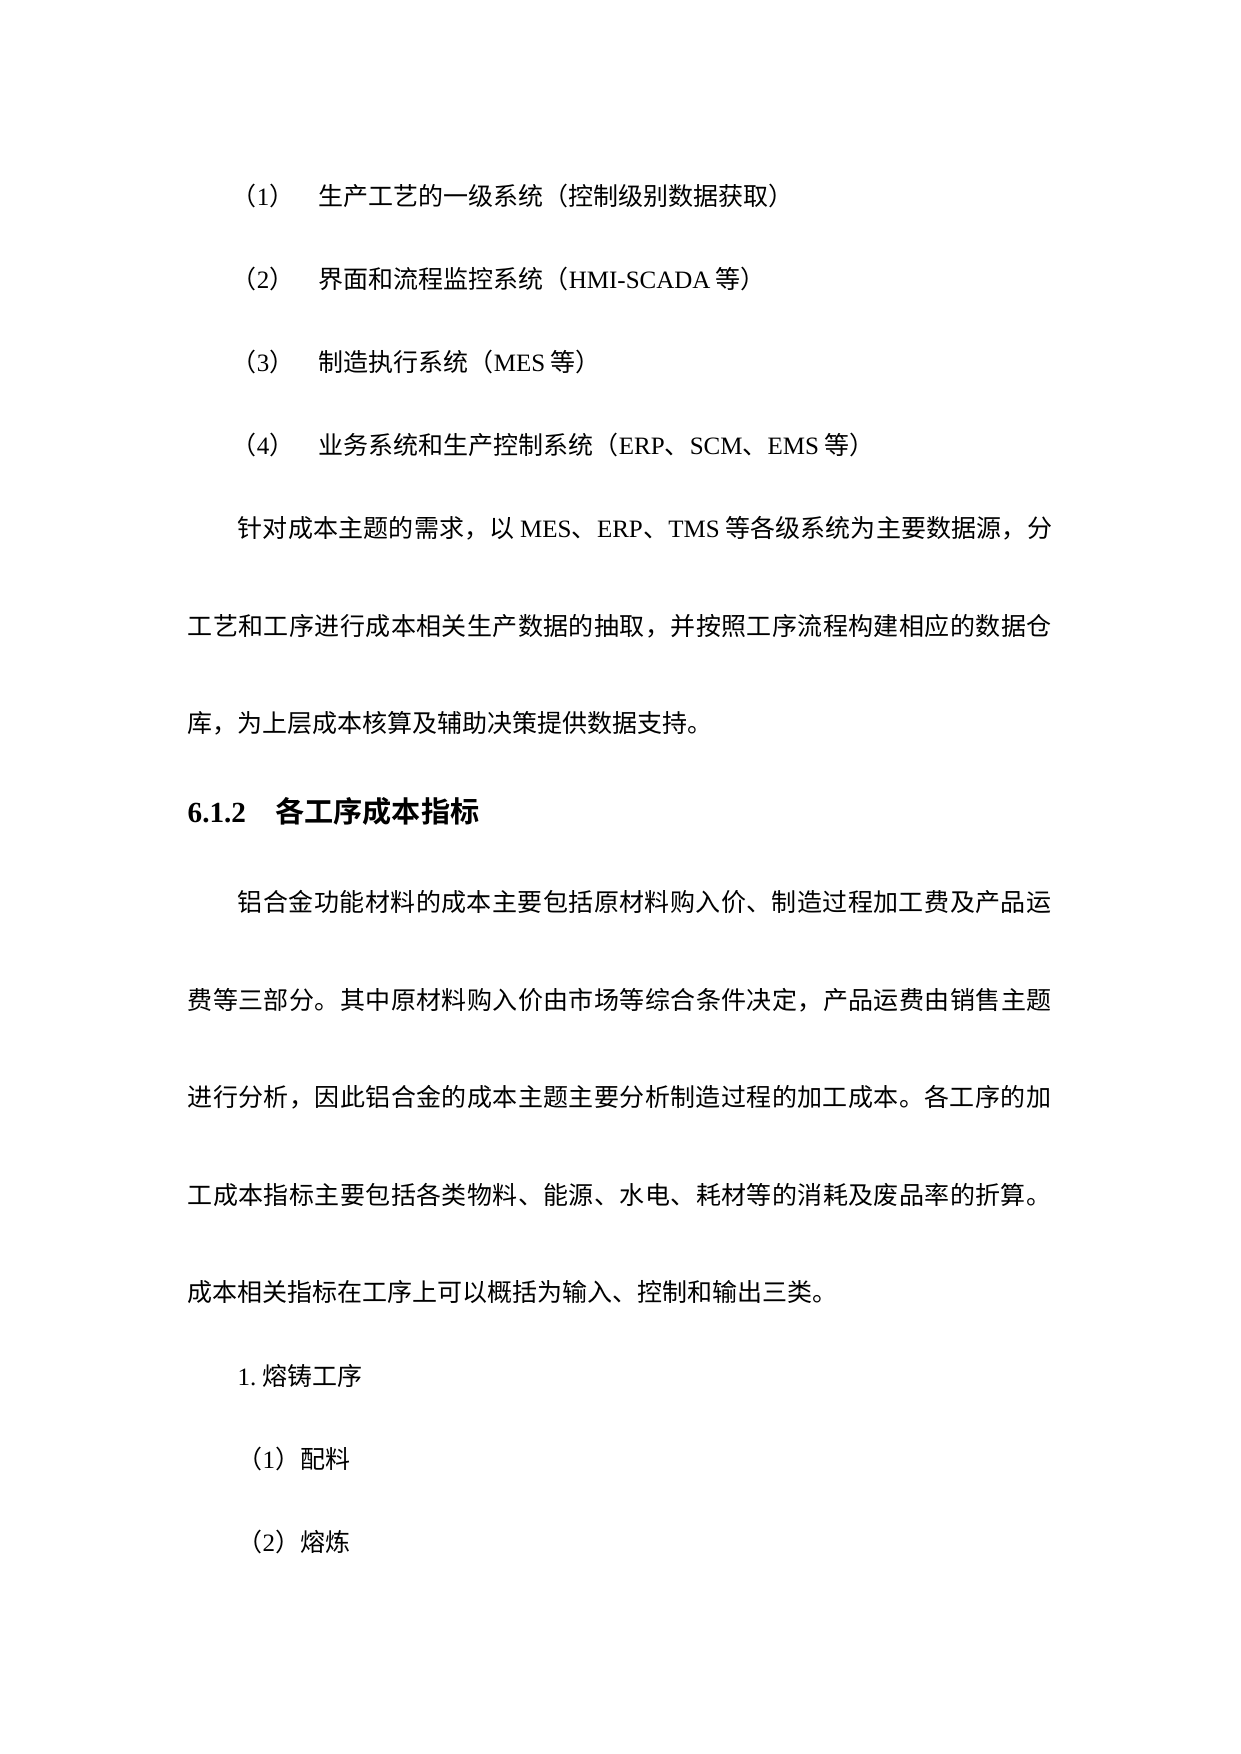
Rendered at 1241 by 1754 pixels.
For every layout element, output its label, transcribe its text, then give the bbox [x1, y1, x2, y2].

text （2）熔炼 [187, 1508, 1053, 1573]
text （1）配料 [187, 1425, 1053, 1490]
list 界面和流程监控系统（HMI-SCADA等） [232, 245, 1053, 310]
list 业务系统和生产控制系统（ERP、SCM、EMS等） [232, 411, 1053, 476]
text 1. 熔铸工序 [187, 1342, 1053, 1407]
subtitle 各工序成本指标 [187, 789, 1053, 831]
list 生产工艺的一级系统（控制级别数据获取） [232, 162, 1053, 227]
text 铝合金功能材料的成本主要包括原材料购入价、制造过程加工费及产品运费等三部分。其中原材料购入价由市场等综合条件决定，产品运费由销售主题进行分析，因此铝合金的成本主题主要分析制造过程的加工成本。各工序的加工成本指标主要包括各类物料、能源、水电、耗材等的消耗及废品率的折算。成本相关指标在工序上可以概括为输入、控制和输出三类。 [187, 868, 1053, 1323]
text 针对成本主题的需求，以MES、ERP、TMS等各级系统为主要数据源，分工艺和工序进行成本相关生产数据的抽取，并按照工序流程构建相应的数据仓库，为上层成本核算及辅助决策提供数据支持。 [187, 494, 1053, 754]
list 制造执行系统（MES等） [232, 328, 1053, 393]
